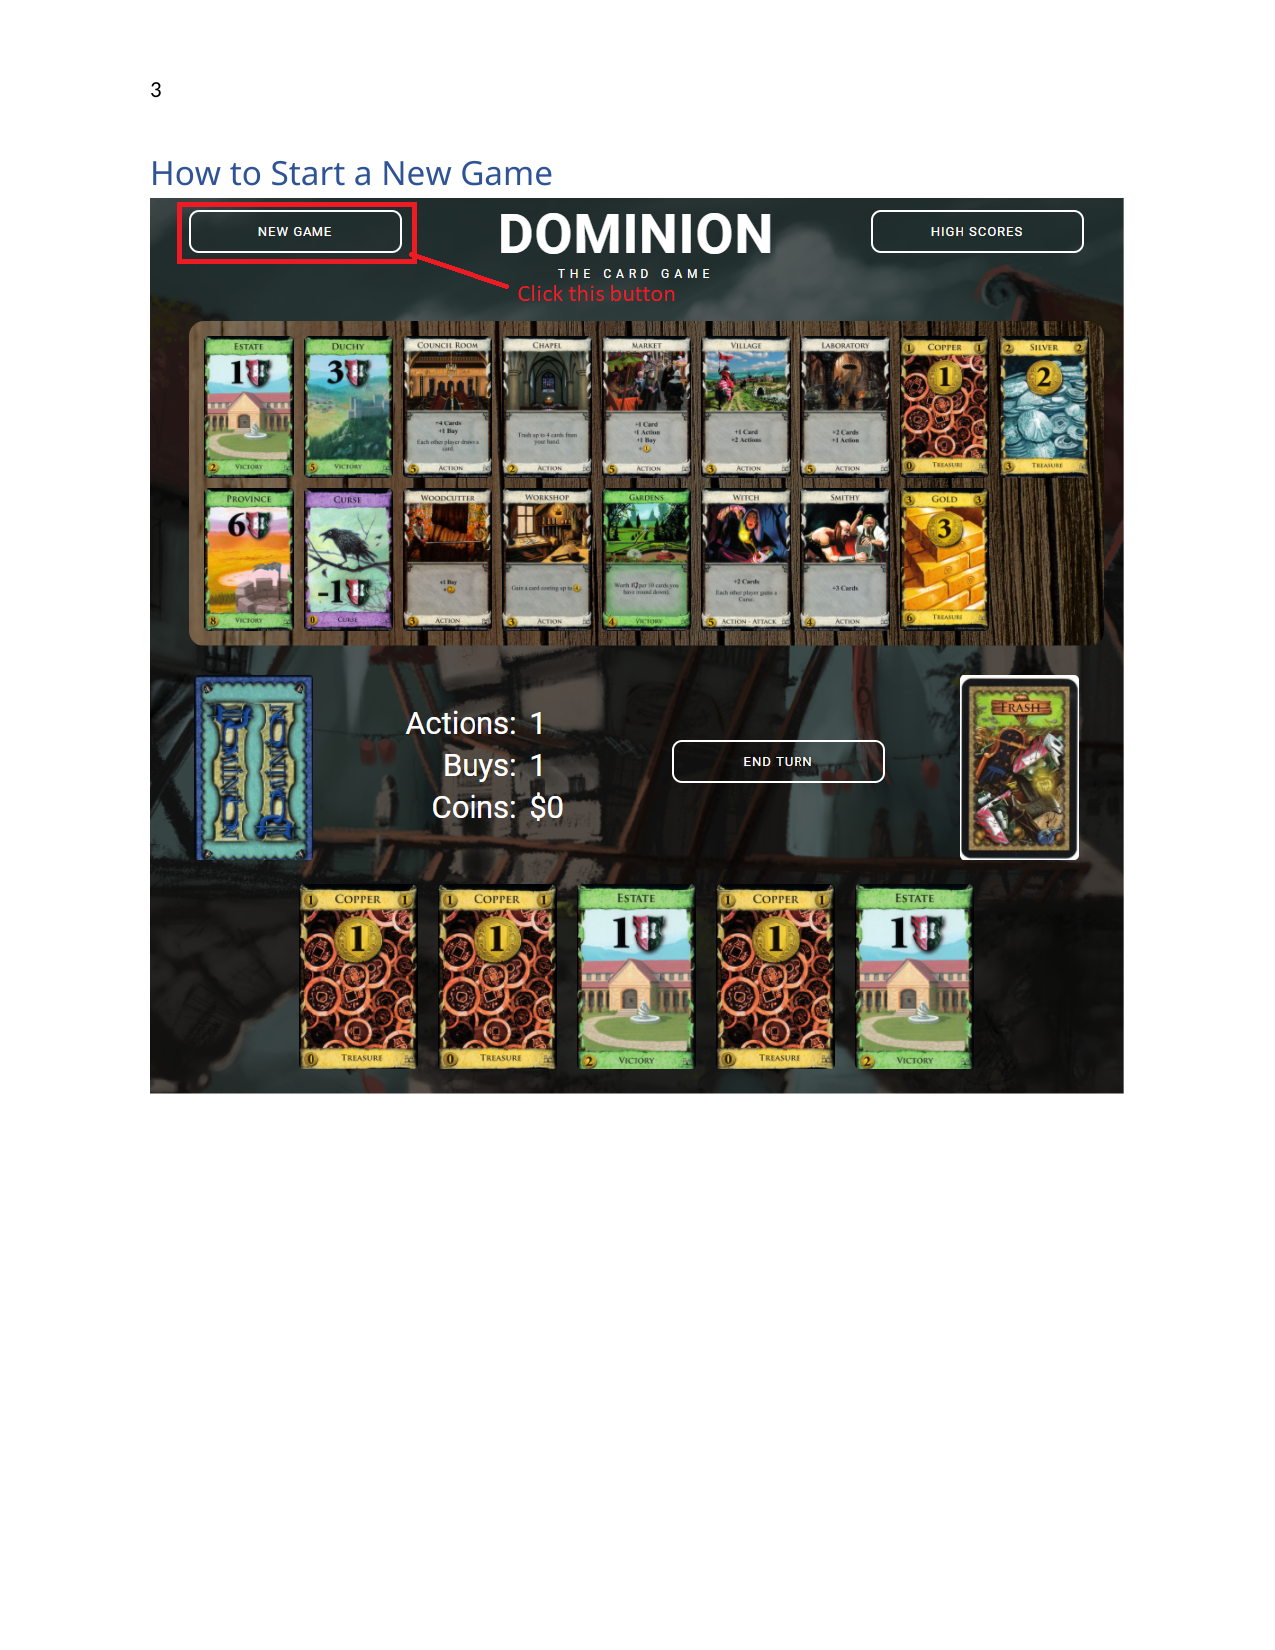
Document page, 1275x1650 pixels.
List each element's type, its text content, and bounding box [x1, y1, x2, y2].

subtitle How to Start a New Game [150, 150, 1125, 195]
picture [150, 198, 1124, 1094]
